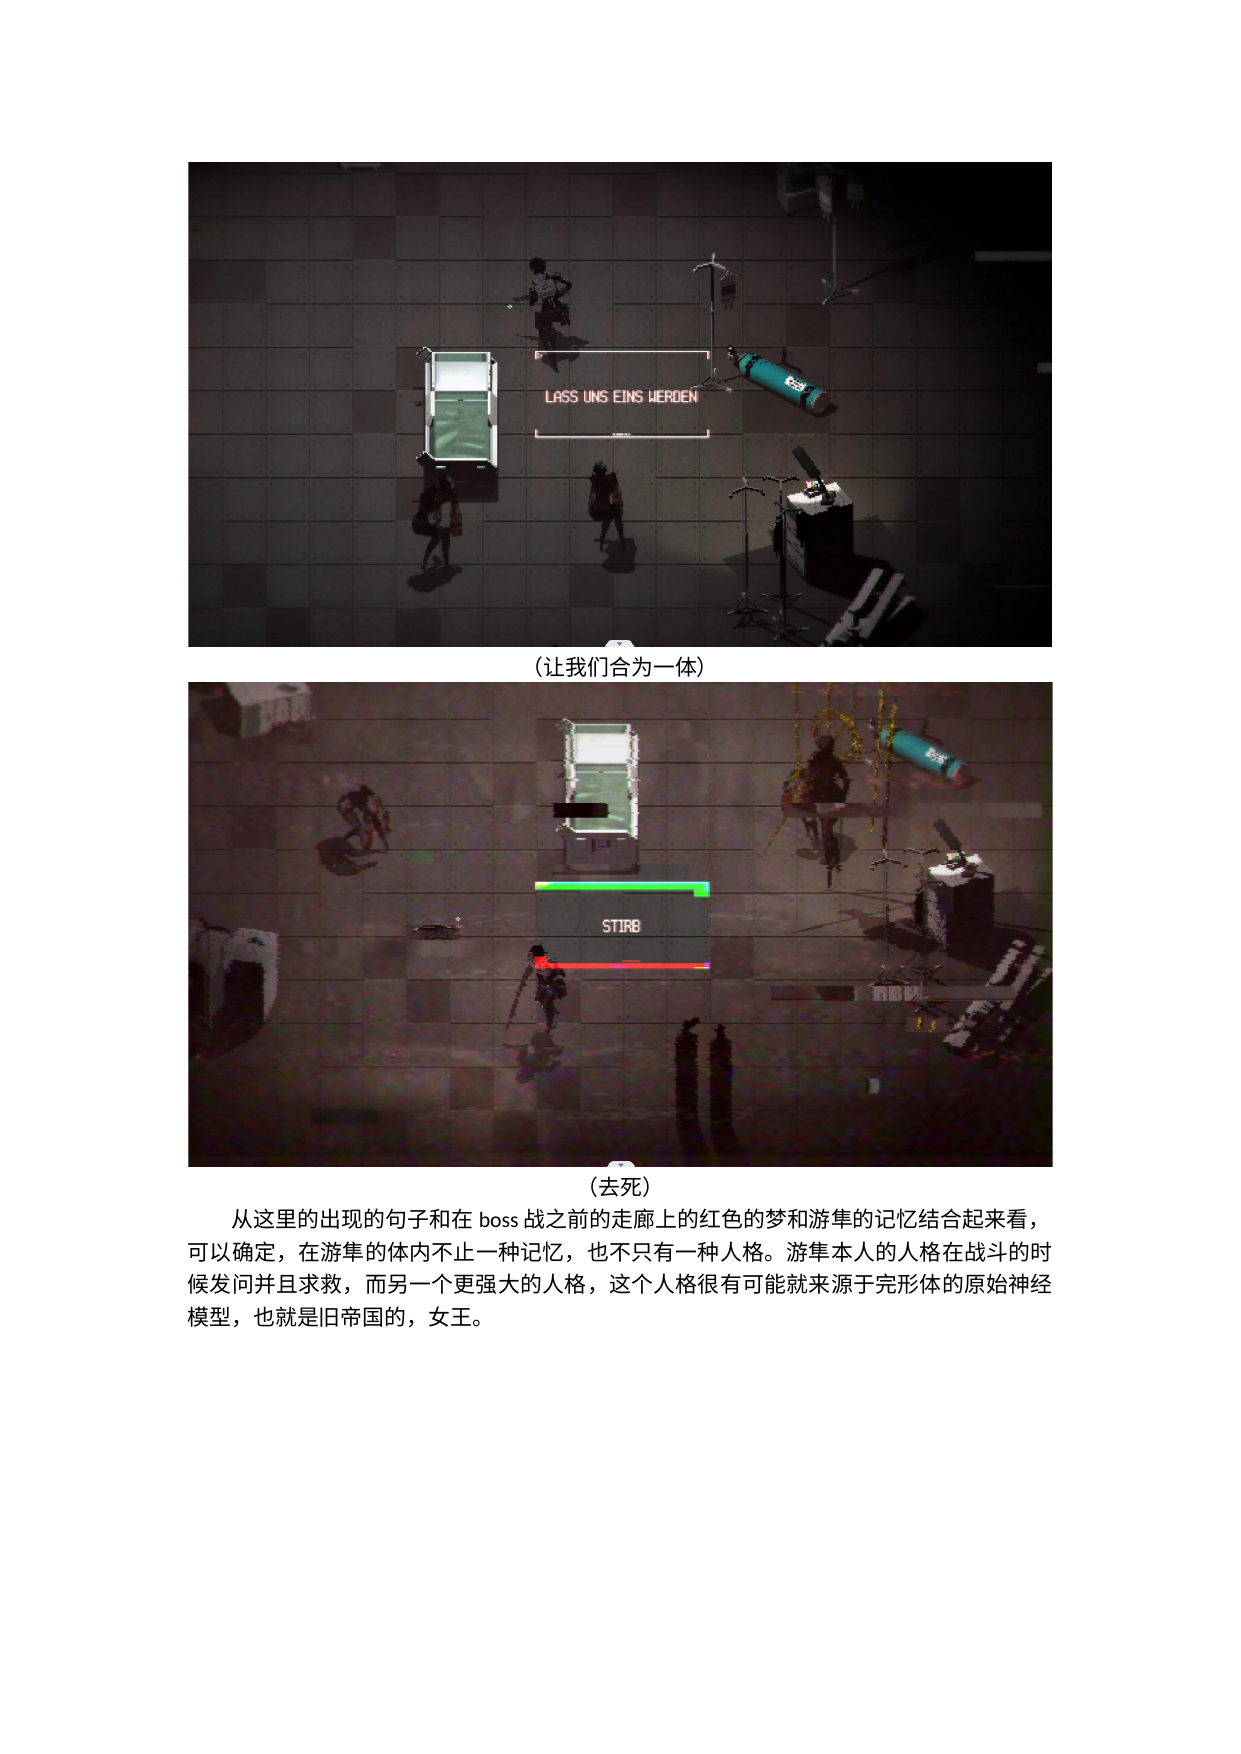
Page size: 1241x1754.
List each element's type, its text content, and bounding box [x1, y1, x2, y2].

text （去死） [187, 1167, 1053, 1202]
text 从这里的出现的句子和在boss战之前的走廊上的红色的梦和游隼的记忆结合起来看，可以确定，在游隼的体内不止一种记忆，也不只有一种人格。游隼本人的人格在战斗的时候发问并且求救，而另一个更强大的人格，这个人格很有可能就来源于完形体的原始神经模型，也就是旧帝国的，女王。 [187, 1202, 1053, 1332]
picture [187, 682, 1053, 1167]
text （让我们合为一体） [187, 649, 1053, 682]
picture [188, 162, 1052, 647]
